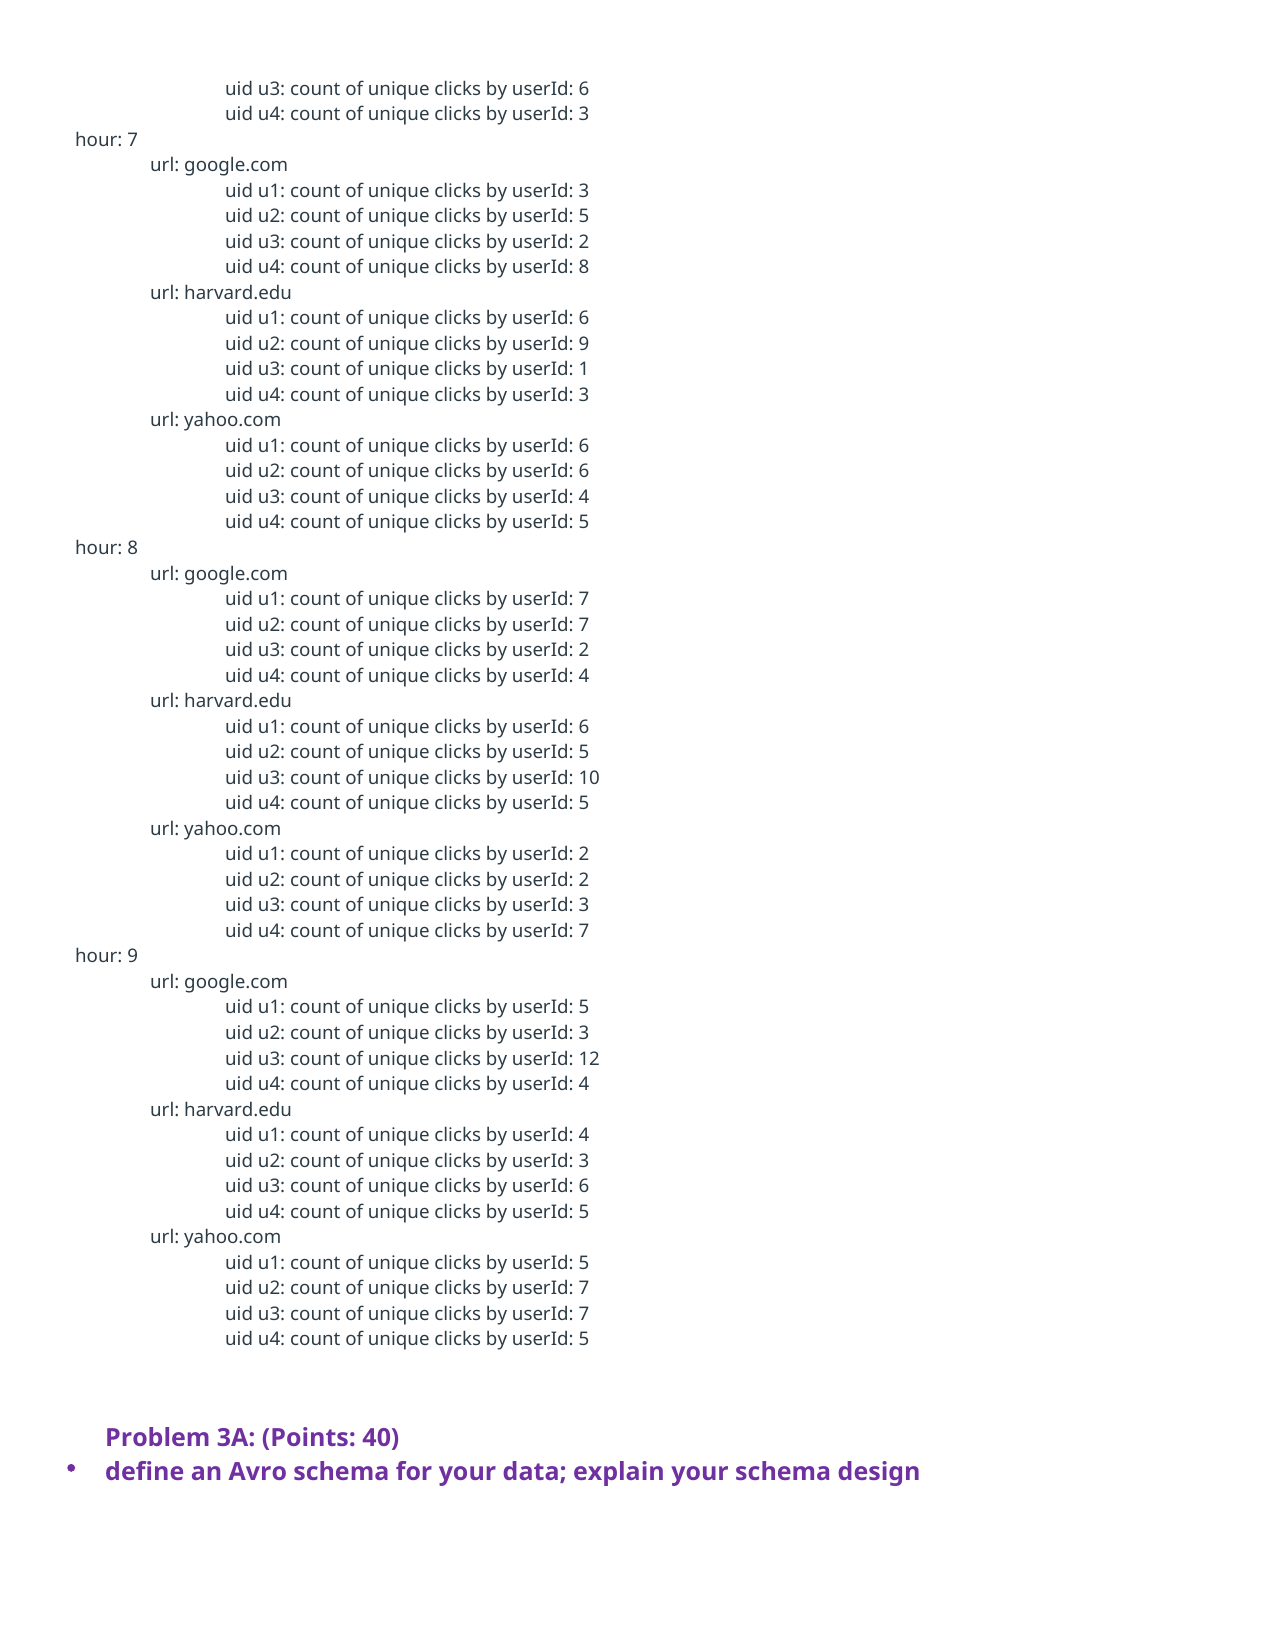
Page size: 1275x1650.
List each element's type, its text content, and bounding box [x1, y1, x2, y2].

text uid u2: count of unique clicks by userId: 9 [75, 330, 1200, 356]
text uid u3: count of unique clicks by userId: 6 [75, 1172, 1200, 1198]
text uid u1: count of unique clicks by userId: 4 [75, 1121, 1200, 1147]
text uid u4: count of unique clicks by userId: 3 [75, 101, 1200, 126]
text url: harvard.edu [75, 279, 1200, 305]
text uid u1: count of unique clicks by userId: 6 [75, 432, 1200, 458]
text hour: 9 [75, 943, 1200, 968]
text uid u1: count of unique clicks by userId: 6 [75, 713, 1200, 738]
text uid u2: count of unique clicks by userId: 2 [75, 866, 1200, 892]
text uid u4: count of unique clicks by userId: 4 [75, 662, 1200, 687]
text url: yahoo.com [75, 407, 1200, 432]
text uid u3: count of unique clicks by userId: 4 [75, 483, 1200, 509]
text uid u2: count of unique clicks by userId: 7 [75, 611, 1200, 636]
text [75, 203, 1200, 228]
text uid u4: count of unique clicks by userId: 7 [75, 917, 1200, 943]
text hour: 7 [75, 126, 1200, 152]
text uid u2: count of unique clicks by userId: 3 [75, 1019, 1200, 1045]
text uid u4: count of unique clicks by userId: 3 [75, 381, 1200, 407]
text uid u4: count of unique clicks by userId: 8 [75, 254, 1200, 279]
text uid u1: count of unique clicks by userId: 5 [75, 1249, 1200, 1274]
text url: yahoo.com [75, 815, 1200, 841]
text uid u4: count of unique clicks by userId: 5 [75, 509, 1200, 534]
text uid u3: count of unique clicks by userId: 2 [75, 228, 1200, 254]
text uid u4: count of unique clicks by userId: 4 [75, 1070, 1200, 1096]
text uid u2: count of unique clicks by userId: 6 [75, 458, 1200, 483]
text uid u1: count of unique clicks by userId: 7 [75, 585, 1200, 611]
text uid u3: count of unique clicks by userId: 6 [75, 75, 1200, 101]
text hour: 8 [75, 534, 1200, 560]
text uid u2: count of unique clicks by userId: 3 [75, 1147, 1200, 1172]
text uid u3: count of unique clicks by userId: 12 [75, 1045, 1200, 1070]
list define an Avro schema for your data; explain your schema design [67, 1453, 1200, 1487]
text url: google.com [75, 560, 1200, 585]
text url: google.com [75, 152, 1200, 177]
text uid u1: count of unique clicks by userId: 3 [75, 177, 1200, 203]
text url: google.com [75, 968, 1200, 994]
text uid u4: count of unique clicks by userId: 5 [75, 1326, 1200, 1351]
text uid u3: count of unique clicks by userId: 3 [75, 892, 1200, 917]
text uid u3: count of unique clicks by userId: 1 [75, 356, 1200, 381]
text uid u3: count of unique clicks by userId: 10 [75, 764, 1200, 789]
text uid u4: count of unique clicks by userId: 5 [75, 789, 1200, 815]
text uid u1: count of unique clicks by userId: 6 [75, 305, 1200, 330]
text uid u3: count of unique clicks by userId: 2 [75, 636, 1200, 662]
text uid u2: count of unique clicks by userId: 5 [75, 738, 1200, 764]
text uid u2: count of unique clicks by userId: 7 [75, 1274, 1200, 1300]
text uid u1: count of unique clicks by userId: 5 [75, 994, 1200, 1019]
text Problem 3A: (Points: 40) [105, 1419, 1200, 1453]
text uid u1: count of unique clicks by userId: 2 [75, 841, 1200, 866]
text url: yahoo.com [75, 1223, 1200, 1249]
text uid u4: count of unique clicks by userId: 5 [75, 1198, 1200, 1223]
text url: harvard.edu [75, 1096, 1200, 1121]
text uid u3: count of unique clicks by userId: 7 [75, 1300, 1200, 1326]
text url: harvard.edu [75, 687, 1200, 713]
